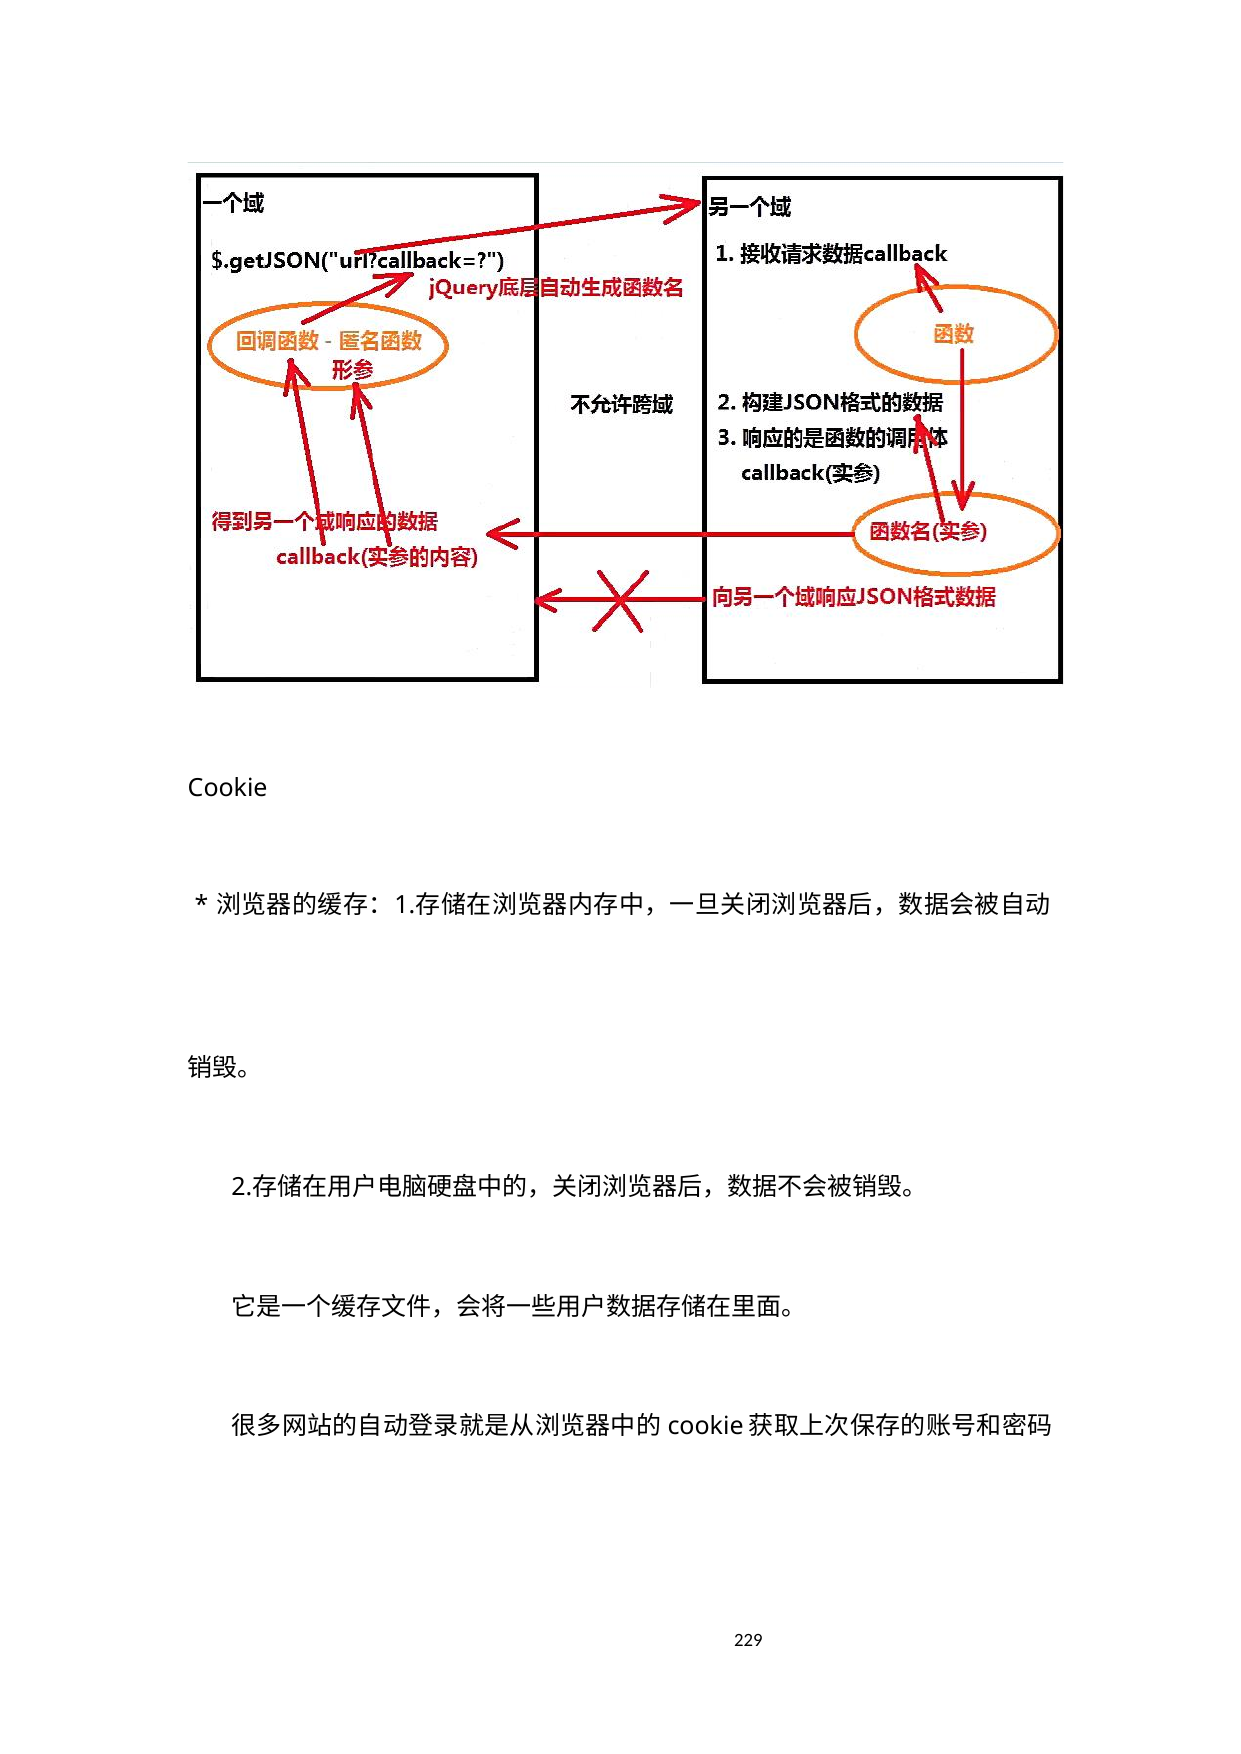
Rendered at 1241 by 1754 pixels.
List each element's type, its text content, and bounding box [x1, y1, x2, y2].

text Cookie [187, 754, 1053, 819]
text 2.存储在用户电脑硬盘中的，关闭浏览器后，数据不会被销毁。 [231, 1152, 1053, 1217]
text 它是一个缓存文件，会将一些用户数据存储在里面。 [231, 1272, 1053, 1337]
picture [187, 162, 1064, 688]
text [231, 1391, 1053, 1456]
text * 浏览器的缓存：1.存储在浏览器内存中，一旦关闭浏览器后，数据会被自动销毁。 [187, 871, 1053, 1098]
